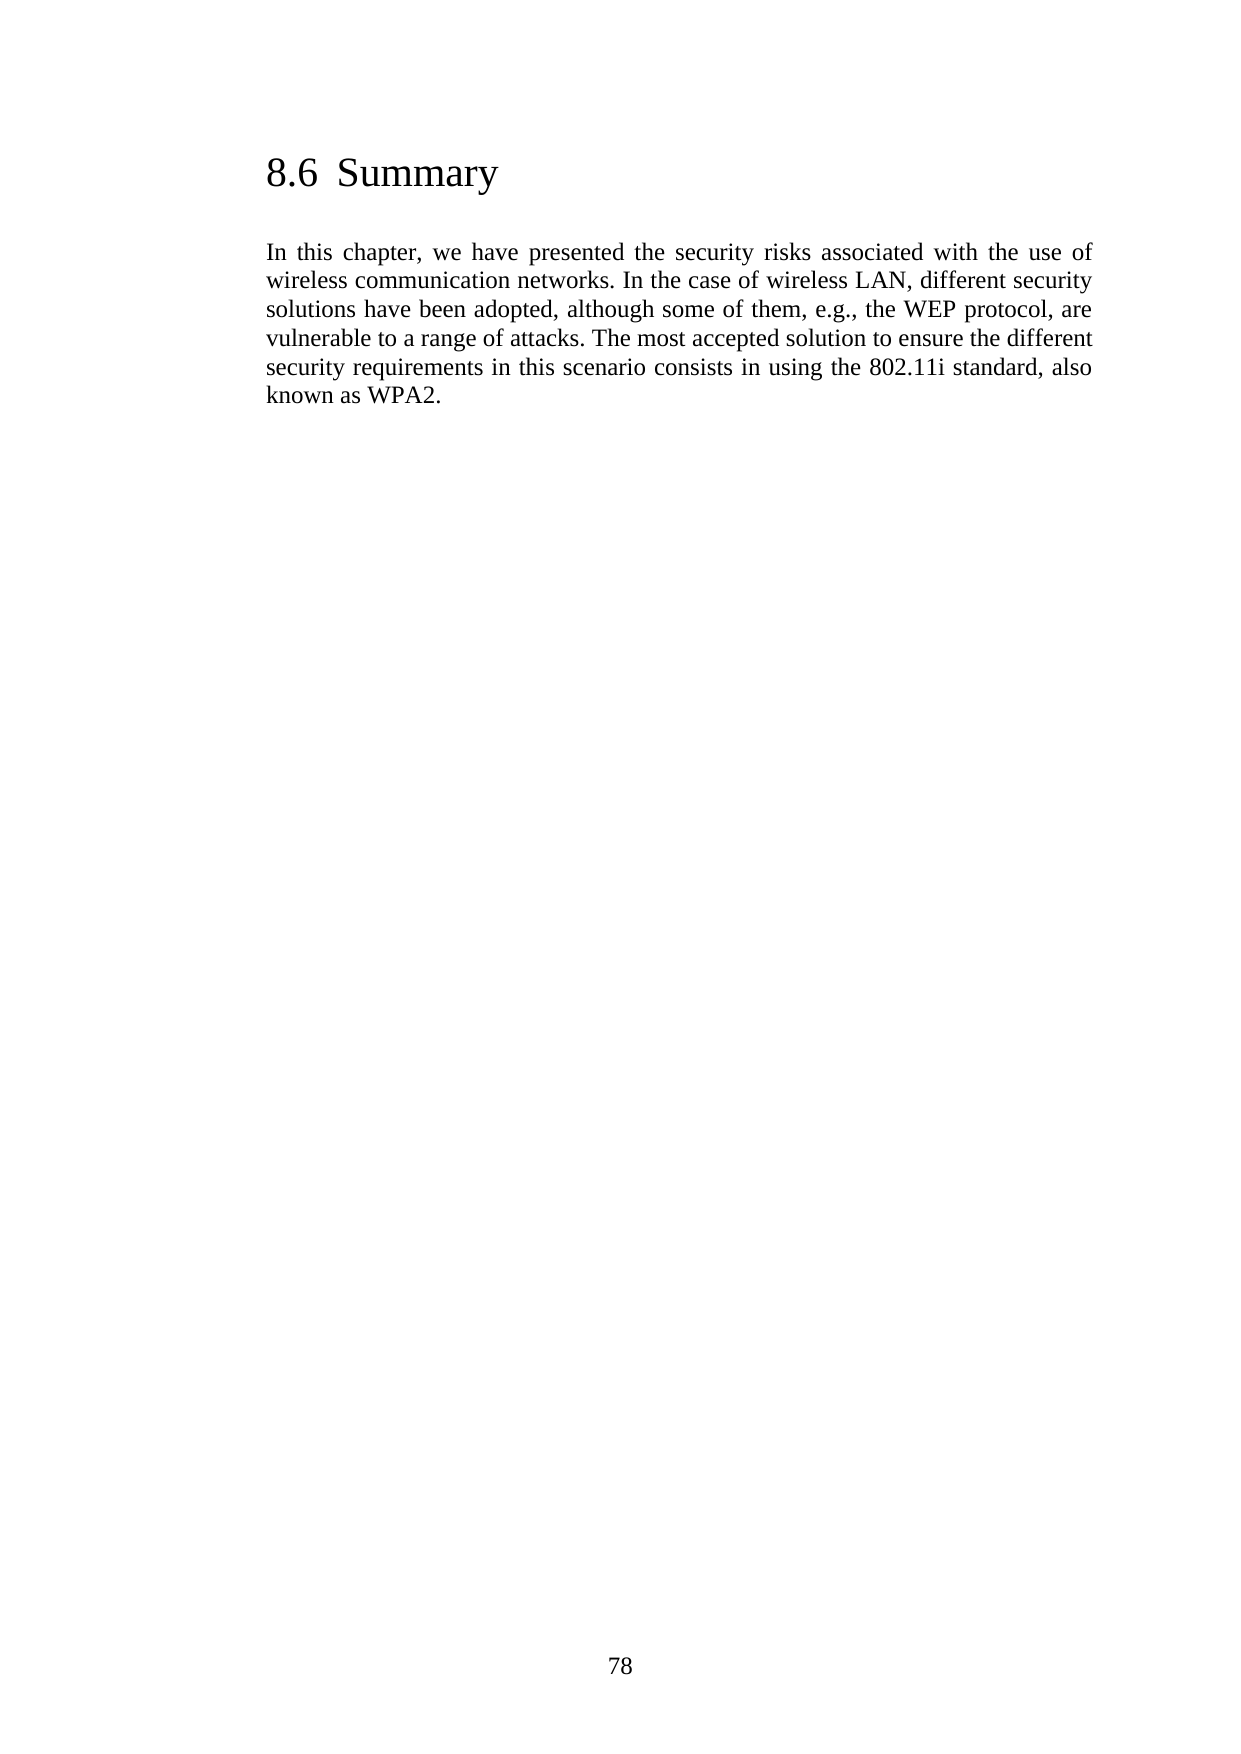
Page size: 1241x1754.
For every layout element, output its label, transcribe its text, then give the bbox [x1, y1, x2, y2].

text In this chapter, we have presented the security risks associated with the use of wireless communication networks. In the case of wireless LAN, different security solutions have been adopted, although some of them, e.g., the WEP protocol, are vulnerable to a range of attacks. The most accepted solution to ensure the different security requirements in this scenario consists in using the 802.11i standard, also known as WPA2. [266, 237, 1093, 409]
subtitle 8.6 Summary [266, 148, 1109, 196]
